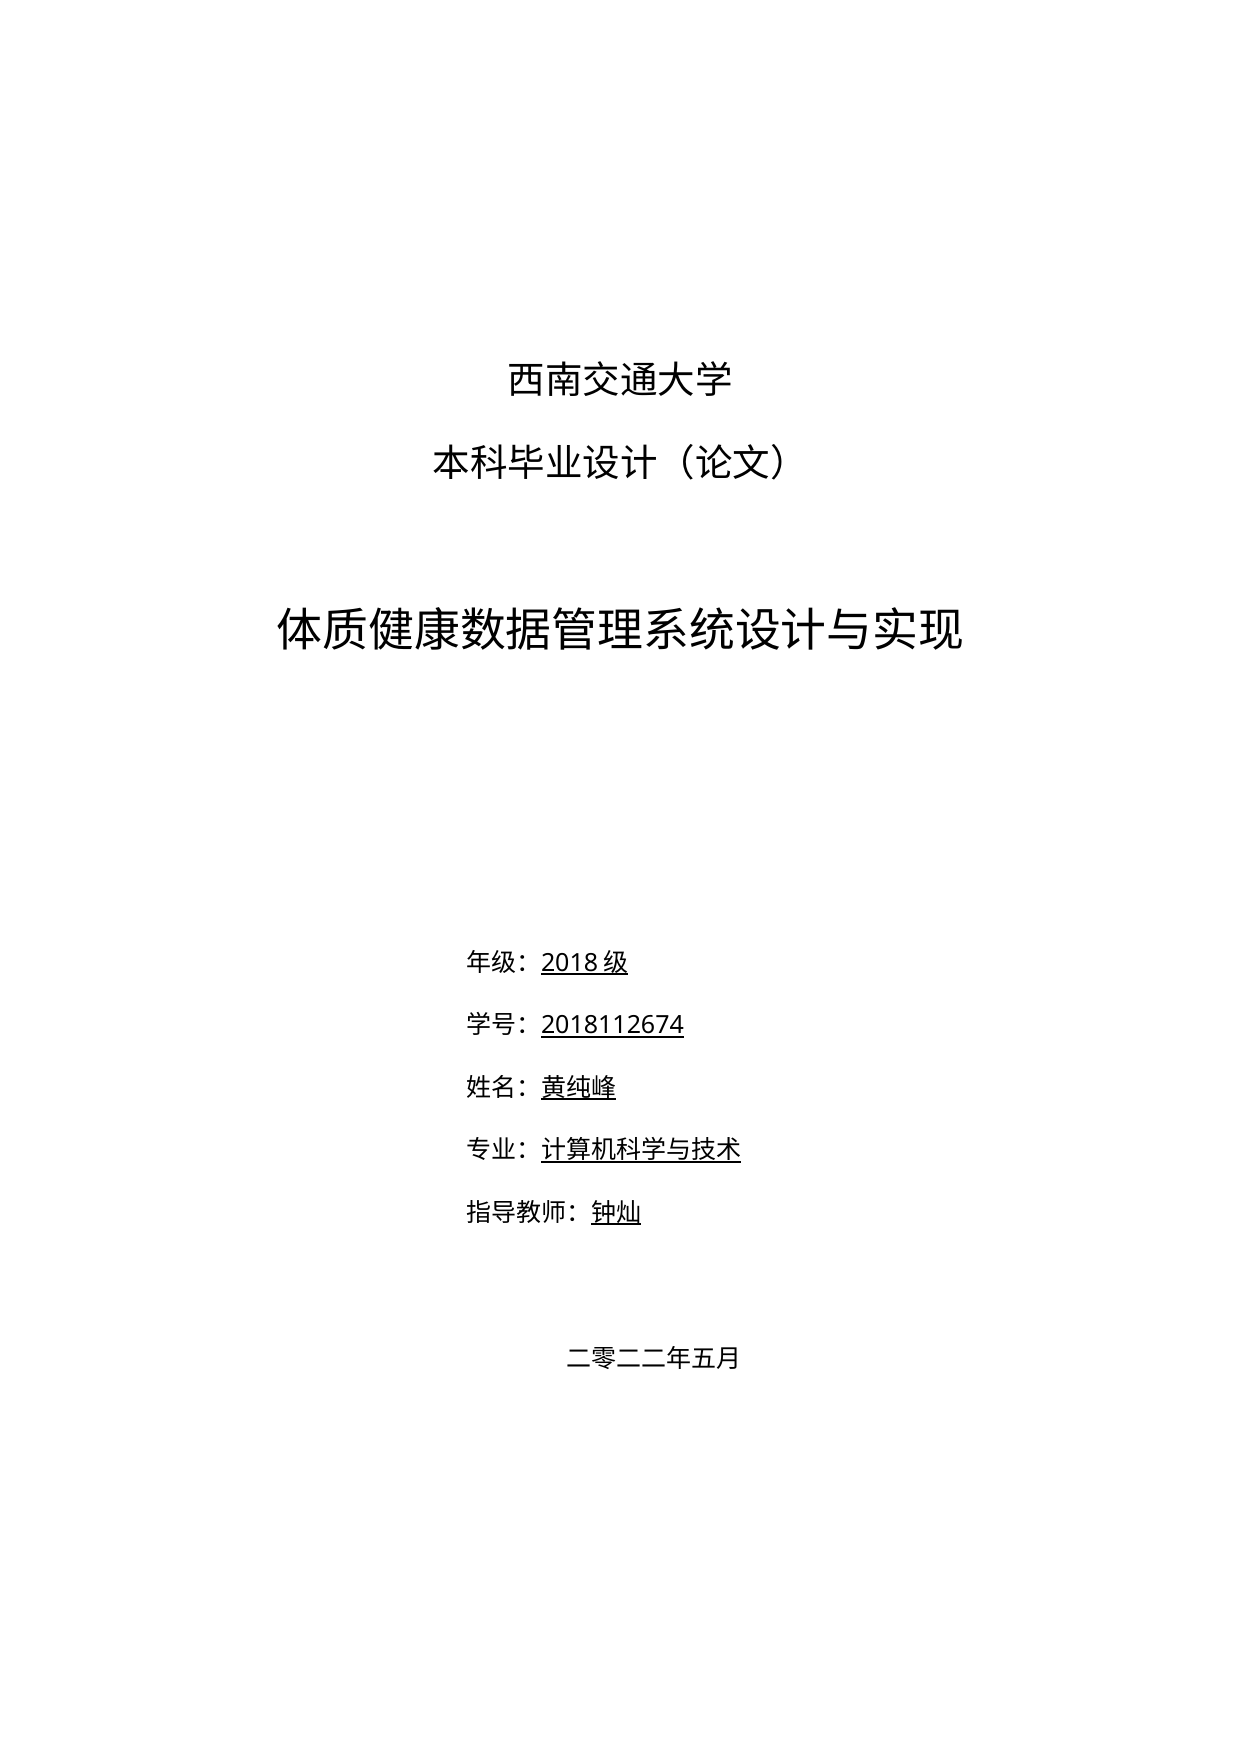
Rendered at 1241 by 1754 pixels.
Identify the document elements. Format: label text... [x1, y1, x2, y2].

text 二零二二年五月 [466, 1335, 1081, 1377]
text 体质健康数据管理系统设计与实现 [159, 585, 1081, 669]
text 姓名：黄纯峰 [466, 1064, 1081, 1106]
text 专业：计算机科学与技术 [466, 1127, 1081, 1169]
text 学号：2018112674 [466, 1002, 1081, 1044]
text 本科毕业设计（论文） [159, 419, 1081, 502]
text 西南交通大学 [159, 335, 1081, 419]
text 年级：2018级 [466, 939, 1081, 981]
text 指导教师：钟灿 [466, 1189, 1081, 1231]
